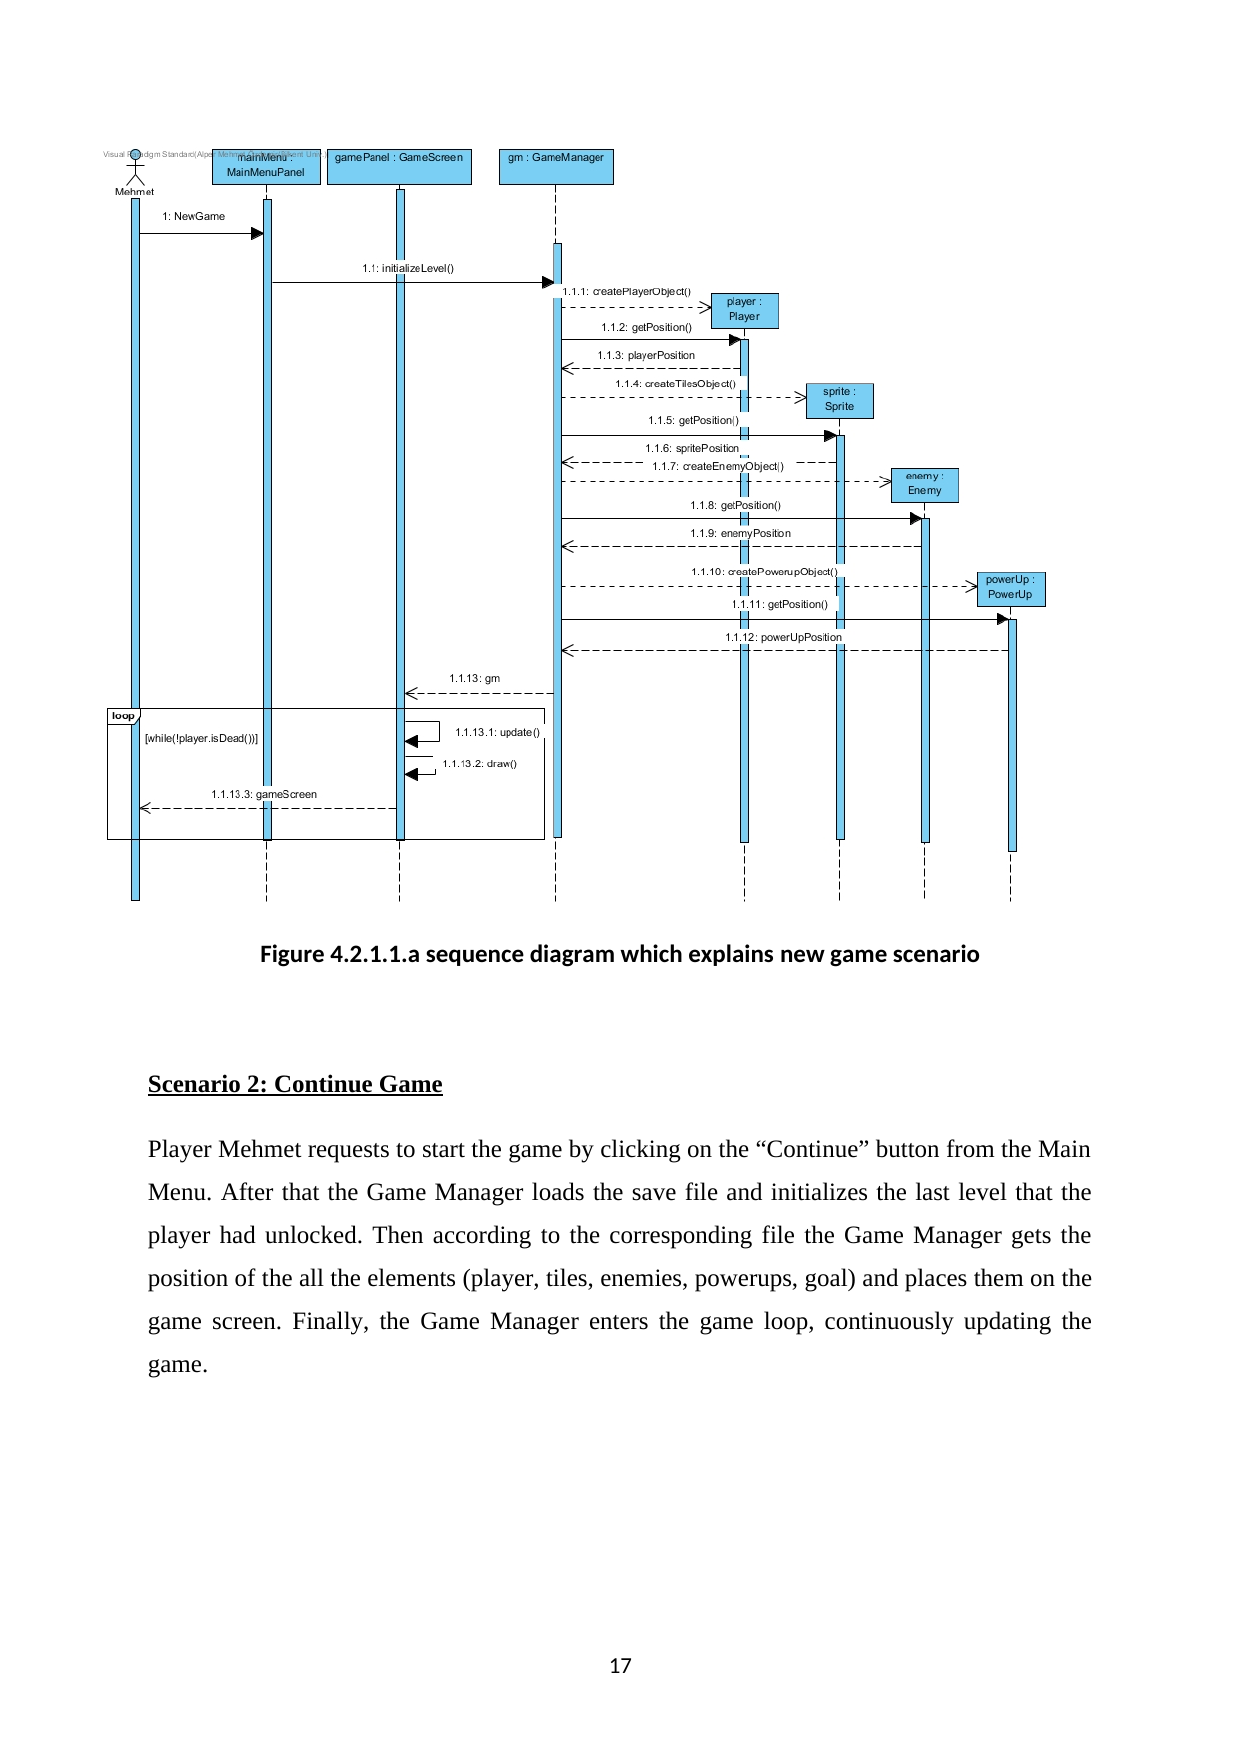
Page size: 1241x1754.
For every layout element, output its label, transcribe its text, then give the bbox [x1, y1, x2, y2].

text Player Mehmet requests to start the game by clicking on the “Continue” button from the Main Menu. After that the Game Manager loads the save file and initializes the last level that the player had unlocked. Then according to the corresponding file the Game Manager gets the position of the all the elements (player, tiles, enemies, powerups, goal) and places them on the game screen. Finally, the Game Manager enters the game loop, continuously updating the game. [148, 1134, 1093, 1378]
text Figure 4.2.1.1.a sequence diagram which explains new game scenario [148, 939, 1093, 969]
picture [103, 147, 1049, 904]
text Scenario 2: Continue Game [148, 1069, 1093, 1098]
